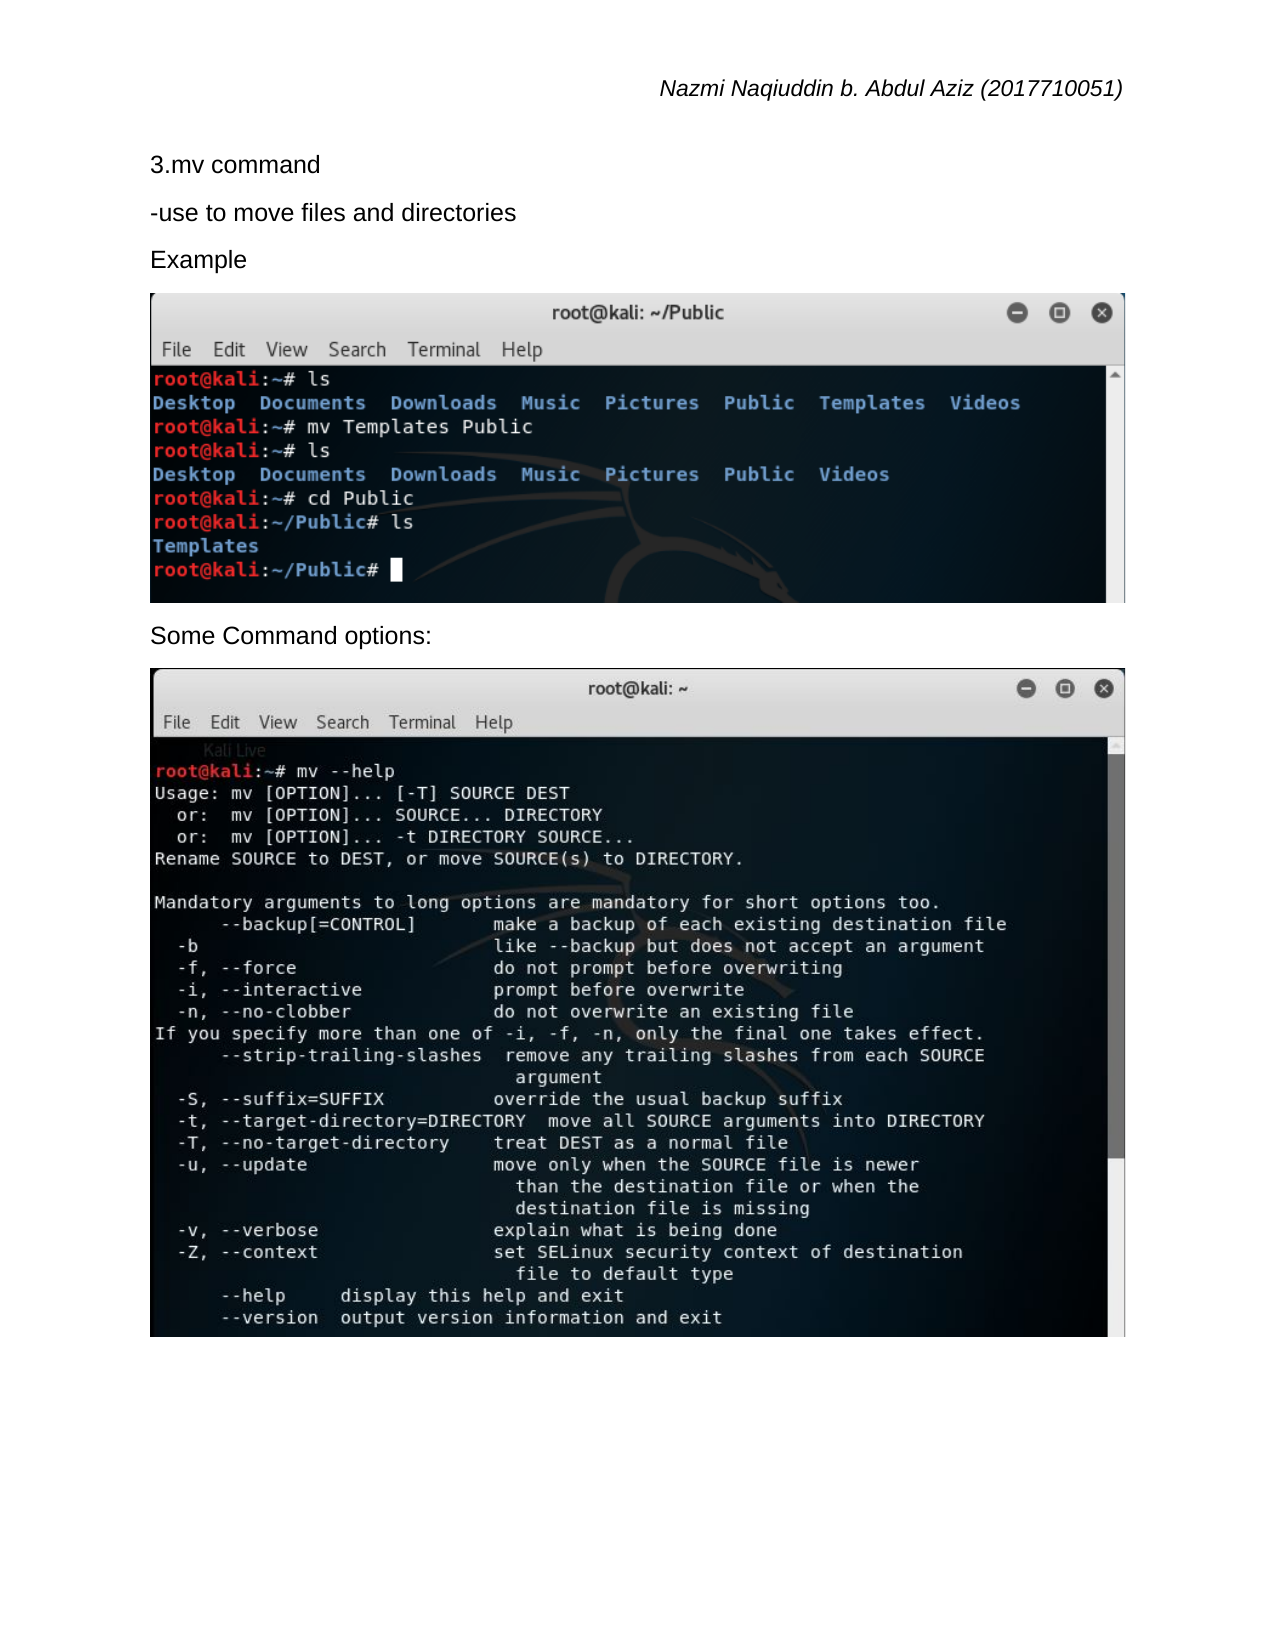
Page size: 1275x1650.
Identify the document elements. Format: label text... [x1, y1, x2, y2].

text 3.mv command [150, 150, 1125, 179]
picture [150, 668, 1125, 1337]
picture [150, 293, 1125, 603]
text Some Command options: [150, 621, 1125, 650]
text -use to move files and directories [150, 198, 1125, 226]
text Example [150, 245, 1125, 274]
